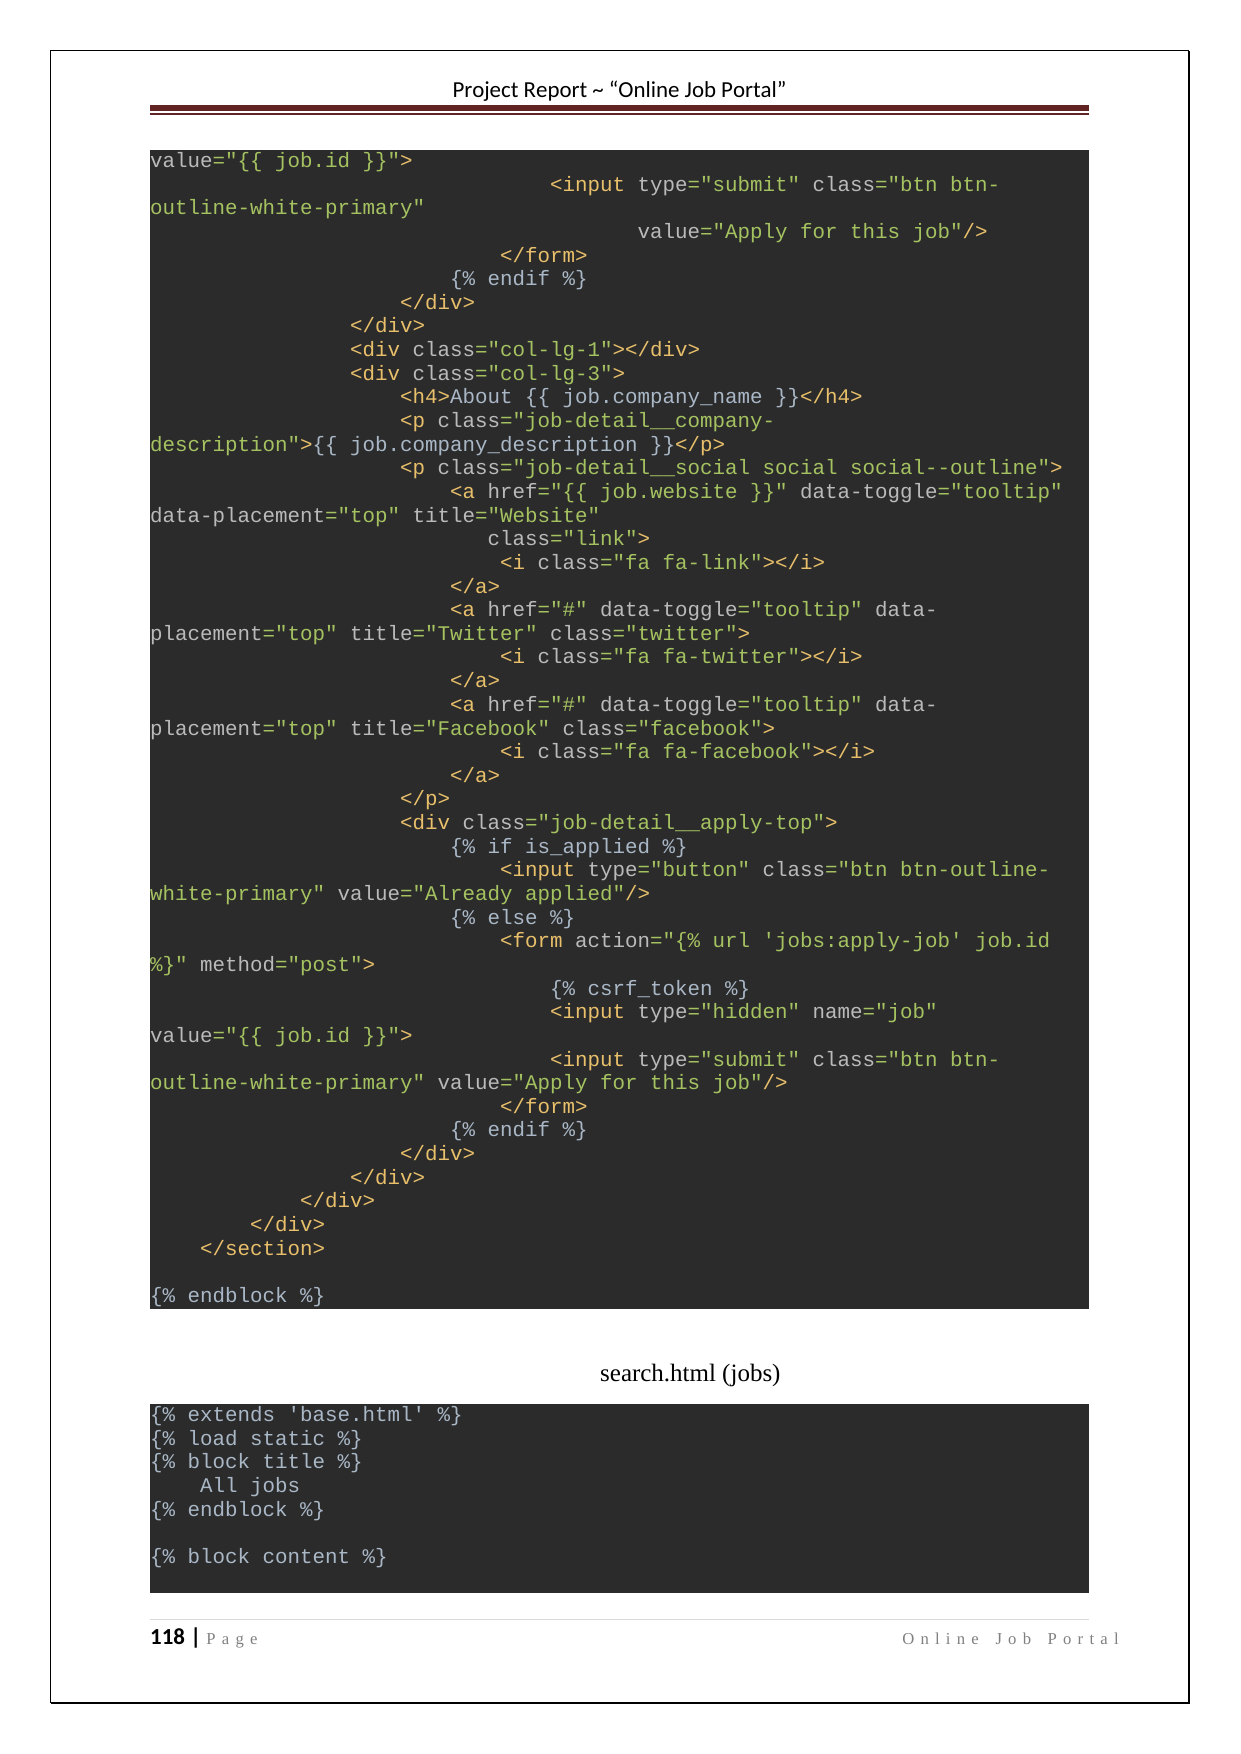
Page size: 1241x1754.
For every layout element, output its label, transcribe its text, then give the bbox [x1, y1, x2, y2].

text search.html (jobs) [525, 1358, 1015, 1387]
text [150, 150, 1089, 1309]
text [150, 1404, 1089, 1593]
